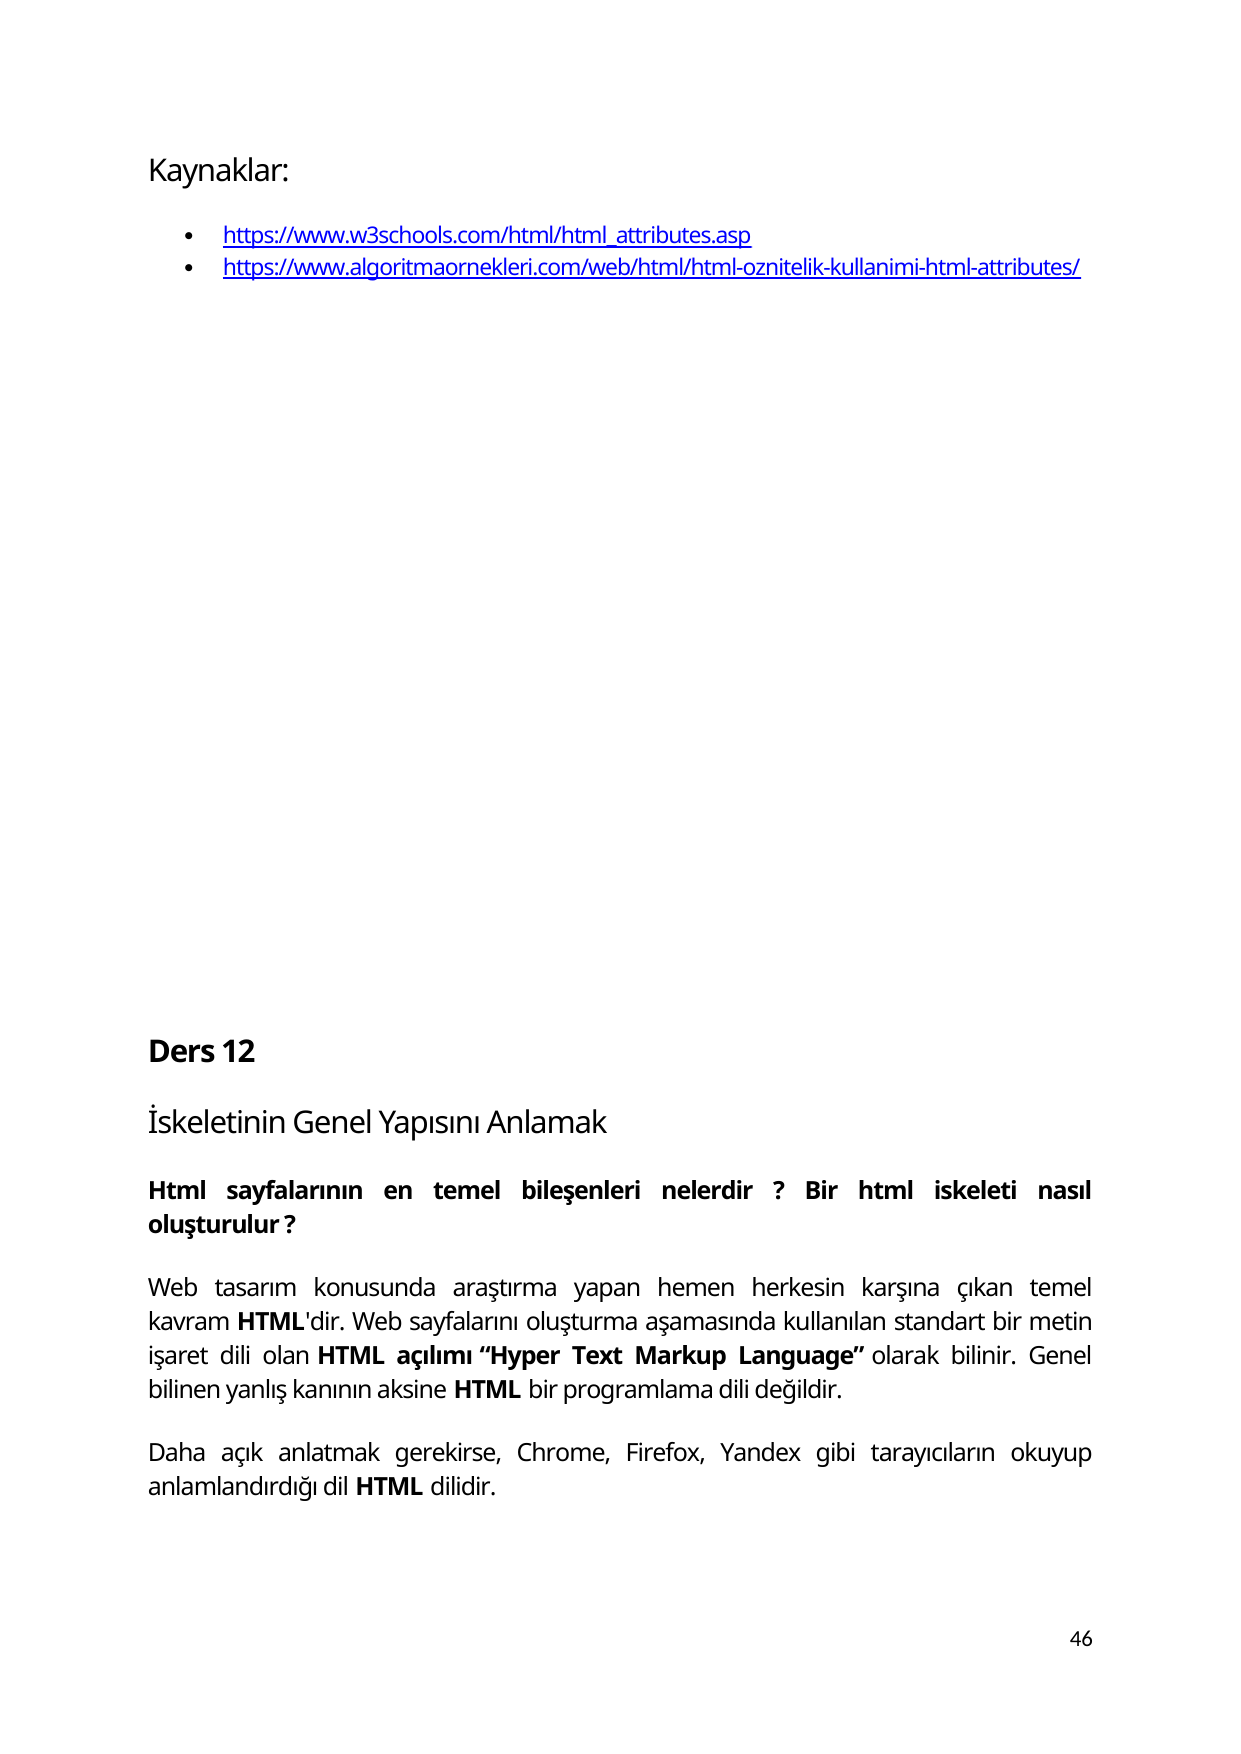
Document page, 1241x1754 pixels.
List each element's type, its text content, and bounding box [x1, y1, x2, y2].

subtitle İskeletinin Genel Yapısını Anlamak [148, 1101, 1093, 1143]
text Daha açık anlatmak gerekirse, Chrome, Firefox, Yandex gibi tarayıcıların okuyup anlamlandırdığı dil HTML dilidir. [148, 1435, 1093, 1503]
list https://www.algoritmaornekleri.com/web/html/html-oznitelik-kullanimi-html-attributes/ [185, 251, 1093, 282]
subtitle Kaynaklar: [148, 148, 1093, 190]
text Html sayfalarının en temel bileşenleri nelerdir ? Bir html iskeleti nasıl oluşturulur ? [148, 1172, 1093, 1240]
subtitle Ders 12 [148, 1029, 1093, 1071]
list https://www.w3schools.com/html/html_attributes.asp [185, 219, 1093, 251]
text Web tasarım konusunda araştırma yapan hemen herkesin karşına çıkan temel kavram HTML'dir. Web sayfalarını oluşturma aşamasında kullanılan standart bir metin işaret dili olan HTML açılımı “Hyper Text Markup Language” olarak bilinir. Genel bilinen yanlış kanının aksine HTML bir programlama dili değildir. [148, 1269, 1093, 1406]
